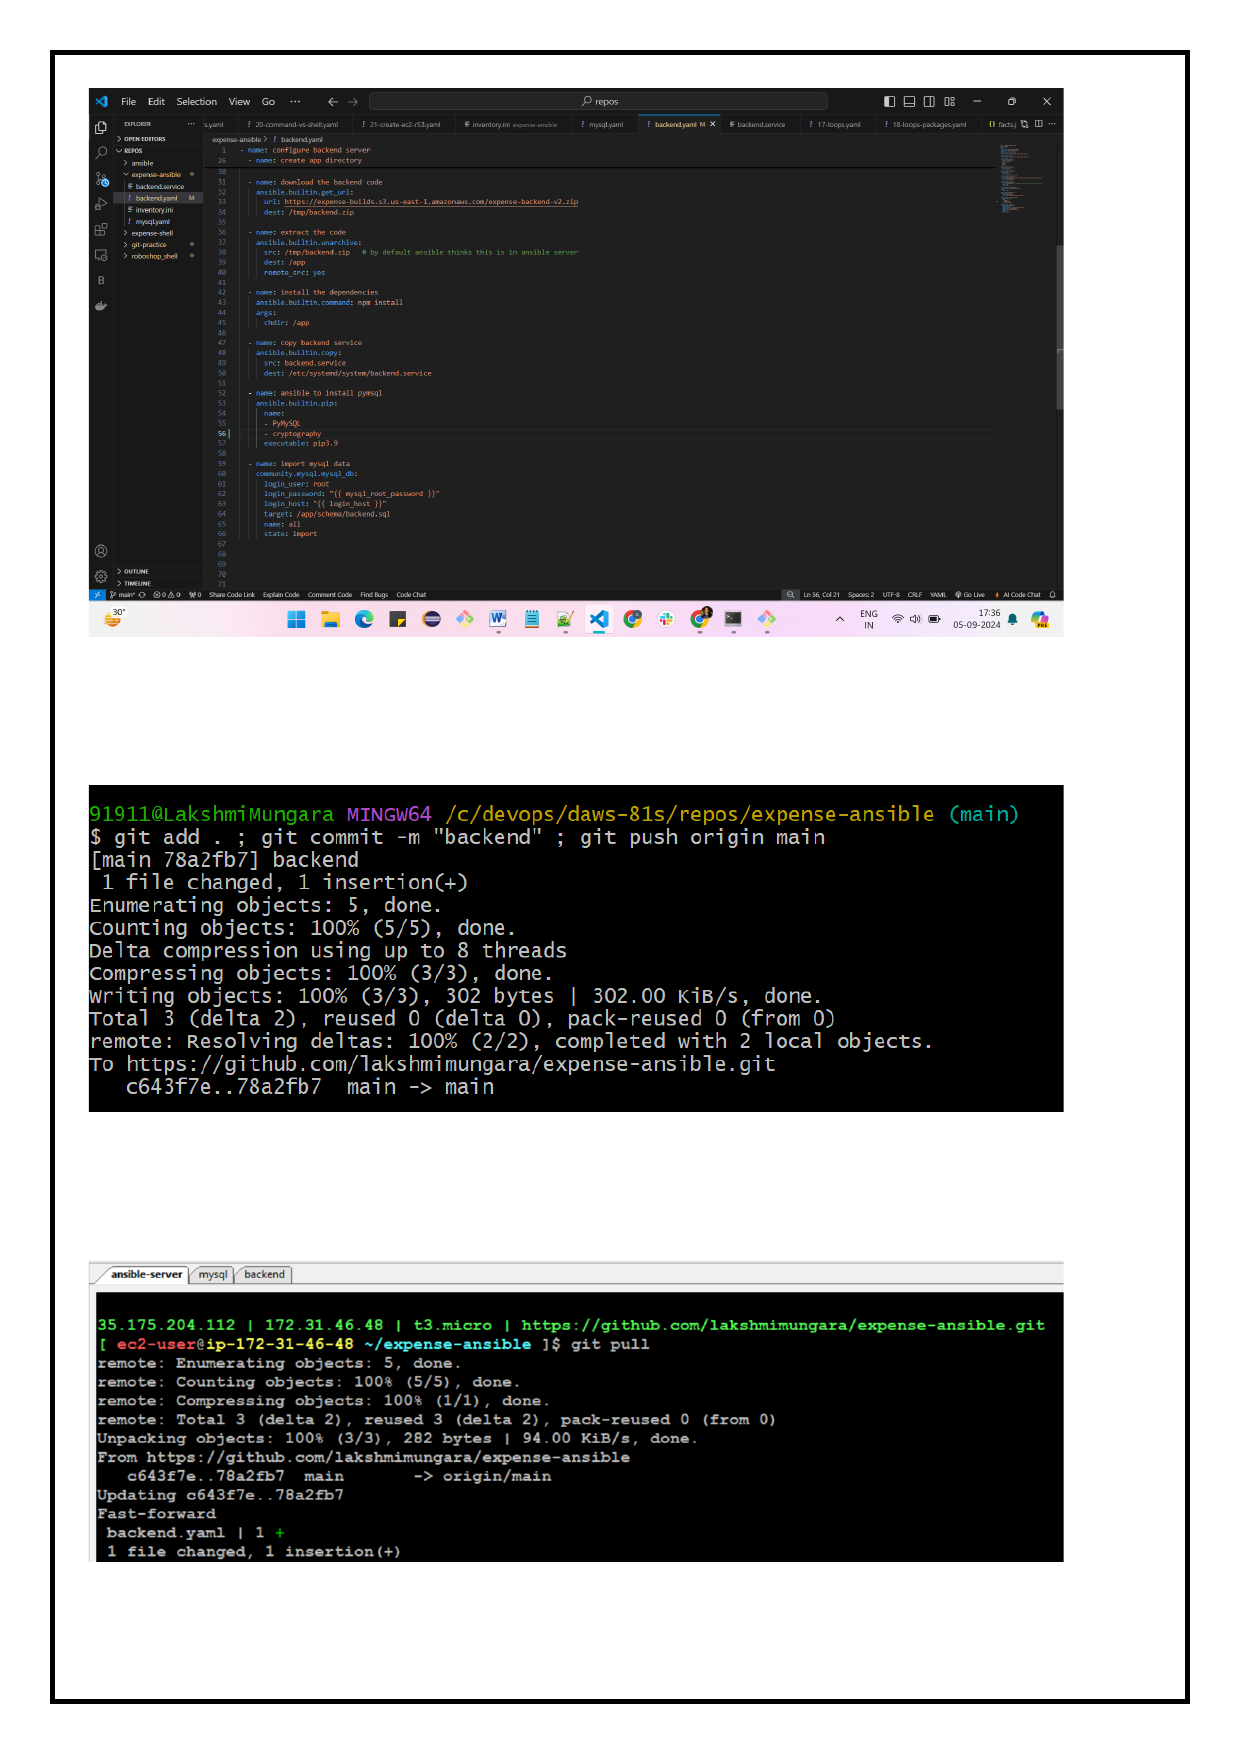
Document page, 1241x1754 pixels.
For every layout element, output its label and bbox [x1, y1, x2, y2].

picture [88, 88, 1064, 637]
picture [88, 785, 1064, 1112]
picture [88, 1260, 1064, 1562]
